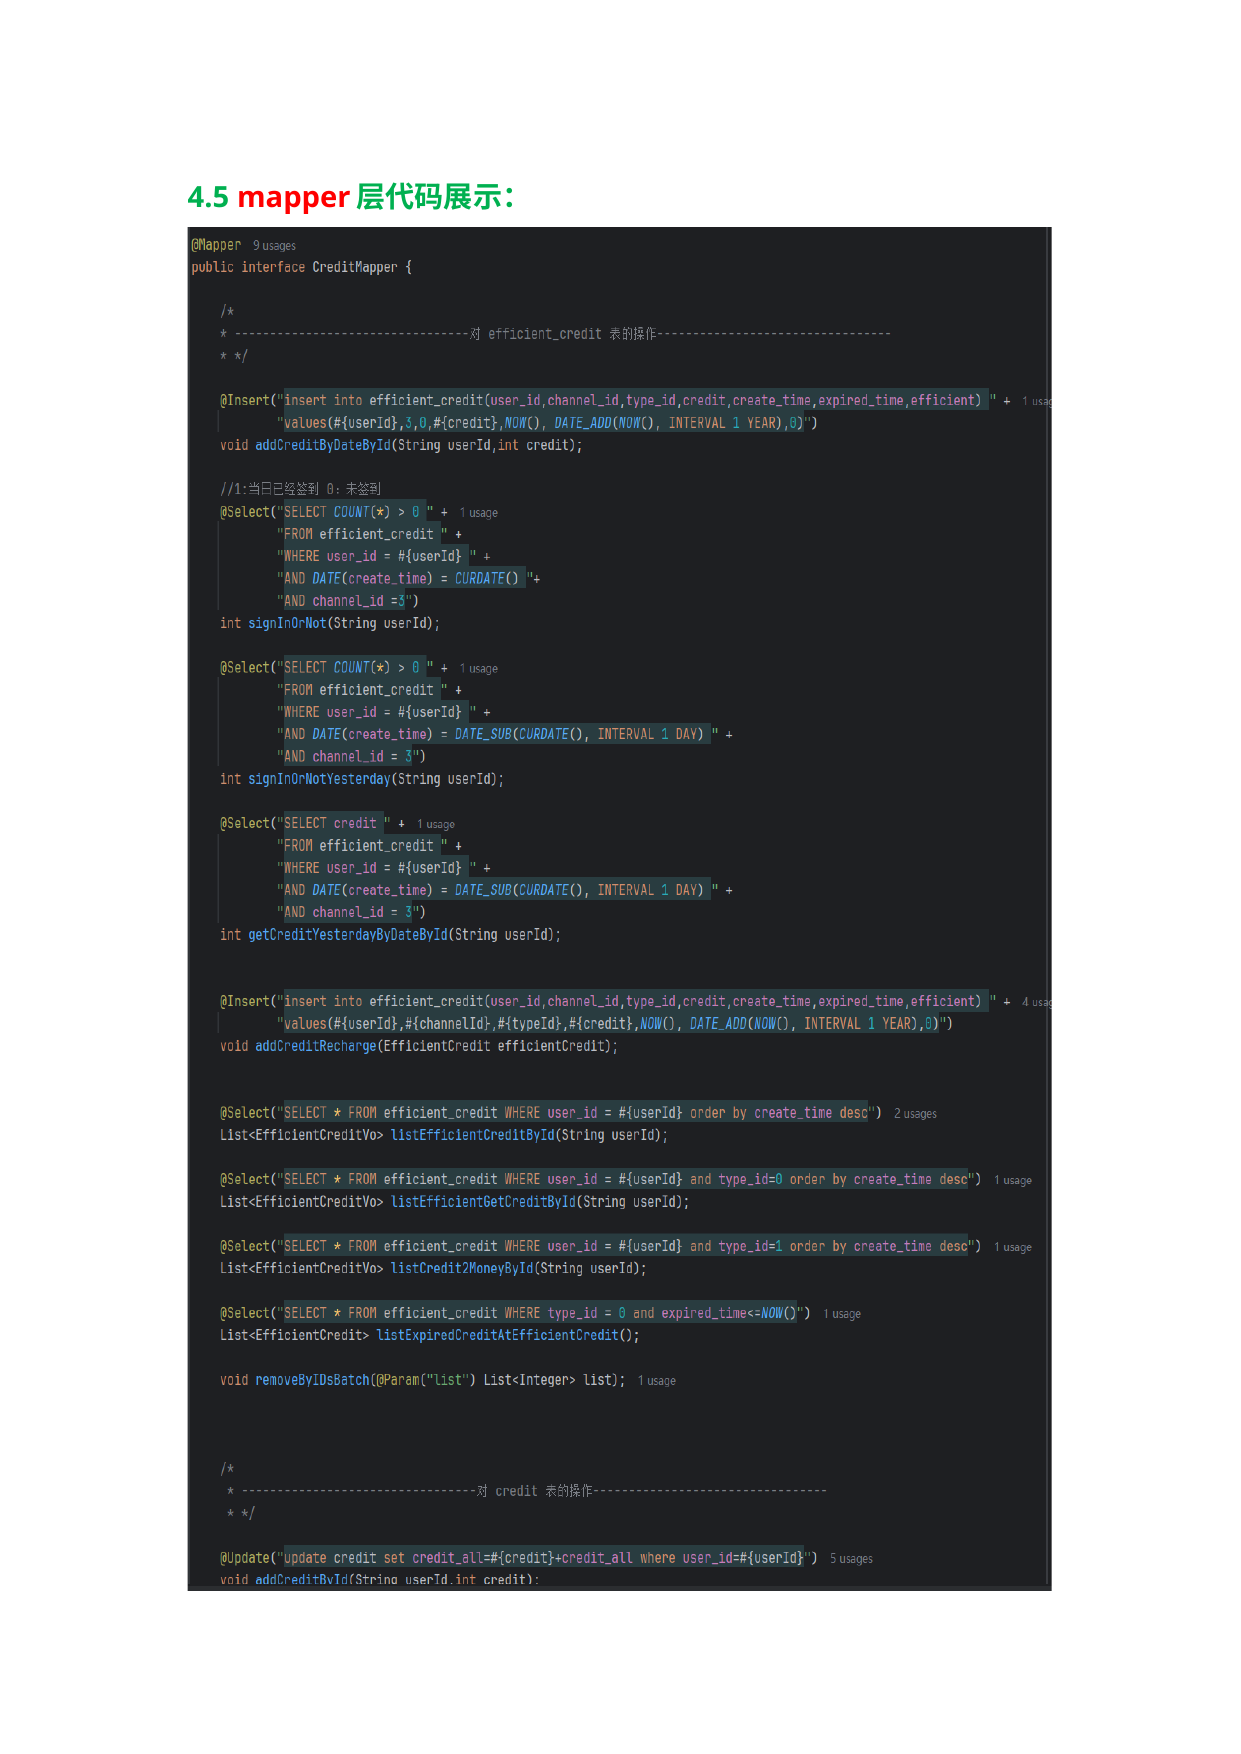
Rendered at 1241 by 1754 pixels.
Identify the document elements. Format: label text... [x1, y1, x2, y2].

picture [187, 227, 1052, 1591]
list 4.5 mapper层代码展示： [187, 162, 1053, 227]
